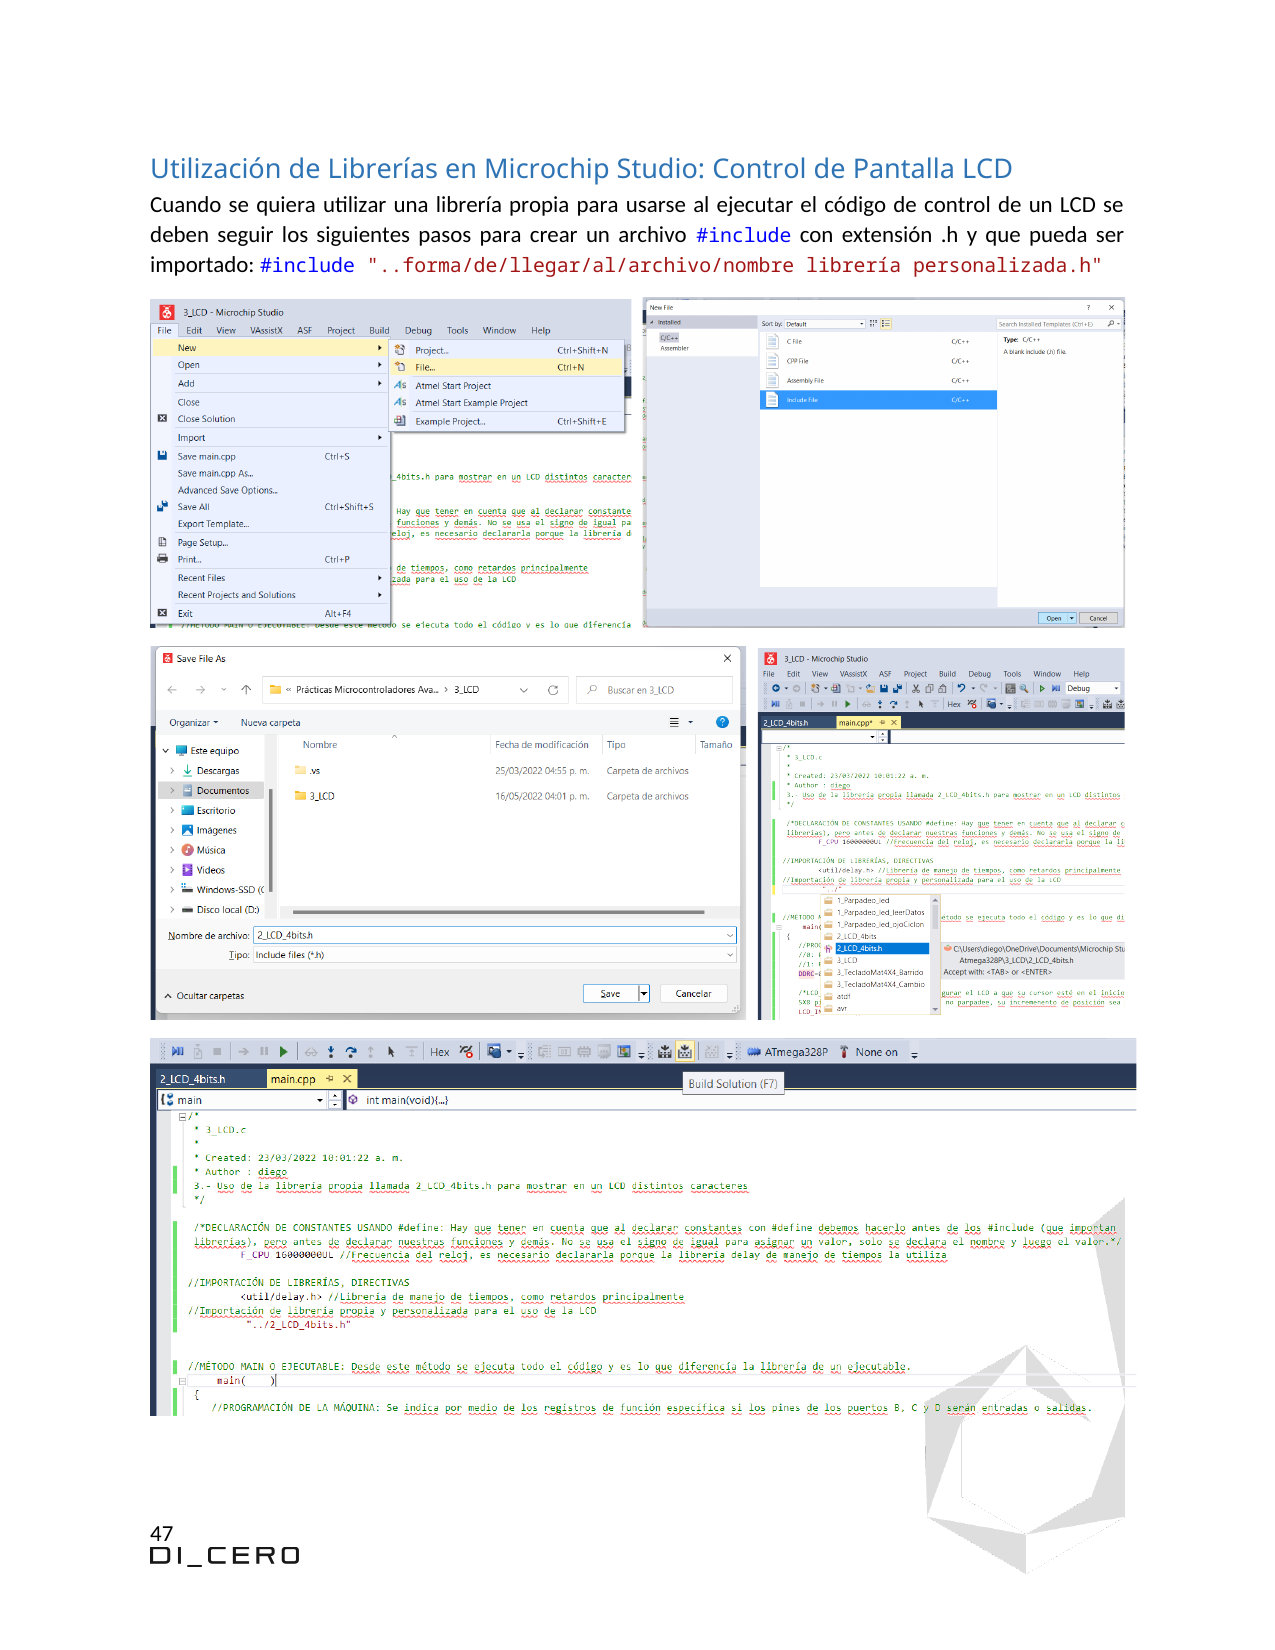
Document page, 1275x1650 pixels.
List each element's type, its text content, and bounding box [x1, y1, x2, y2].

text Cuando se quiera utilizar una librería propia para usarse al ejecutar el código de control de un LCD se deben seguir los siguientes pasos para crear un archivo #include con extensión .h y que pueda ser importado: #include "..forma/de/llegar/al/archivo/nombre librería personalizada.h" [150, 190, 1125, 278]
picture [757, 648, 1125, 1020]
picture [642, 297, 1125, 628]
subtitle Utilización de Librerías en Microchip Studio: Control de Pantalla LCD [150, 150, 1125, 187]
picture [150, 646, 747, 1020]
picture [150, 1547, 299, 1567]
picture [150, 1038, 1137, 1574]
picture [150, 299, 632, 628]
